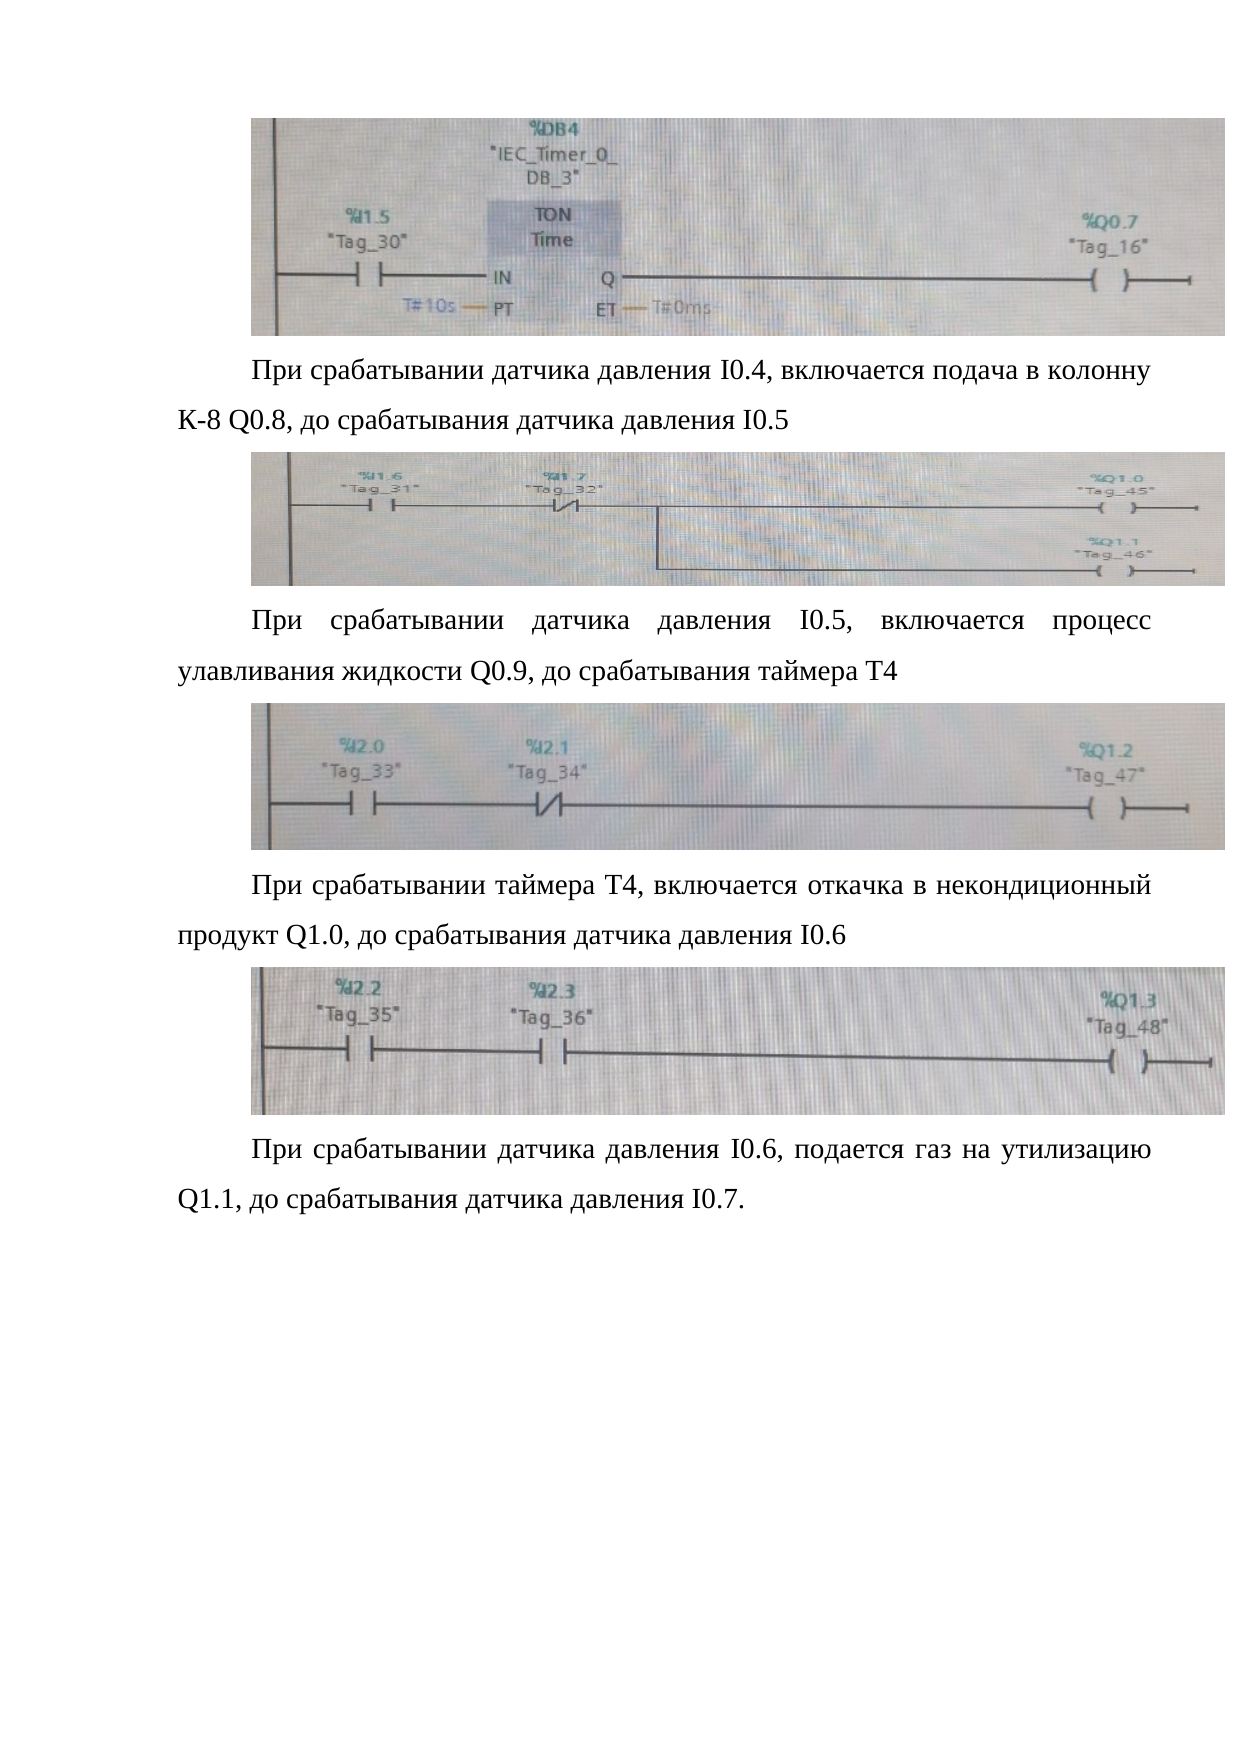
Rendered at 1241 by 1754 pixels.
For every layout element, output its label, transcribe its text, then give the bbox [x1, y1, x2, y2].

picture [251, 452, 1225, 586]
text При срабатывании датчика давления I0.4, включается подача в колонну К-8 Q0.8, до срабатывания датчика давления I0.5 [177, 352, 1152, 436]
text При срабатывании датчика давления I0.6, подается газ на утилизацию Q1.1, до срабатывания датчика давления I0.7. [177, 1131, 1152, 1215]
picture [251, 703, 1225, 850]
text При срабатывании датчика давления I0.5, включается процесс улавливания жидкости Q0.9, до срабатывания таймера Т4 [177, 602, 1152, 686]
text При срабатывании таймера Т4, включается откачка в некондиционный продукт Q1.0, до срабатывания датчика давления I0.6 [177, 867, 1152, 951]
picture [251, 967, 1225, 1115]
picture [251, 118, 1225, 336]
